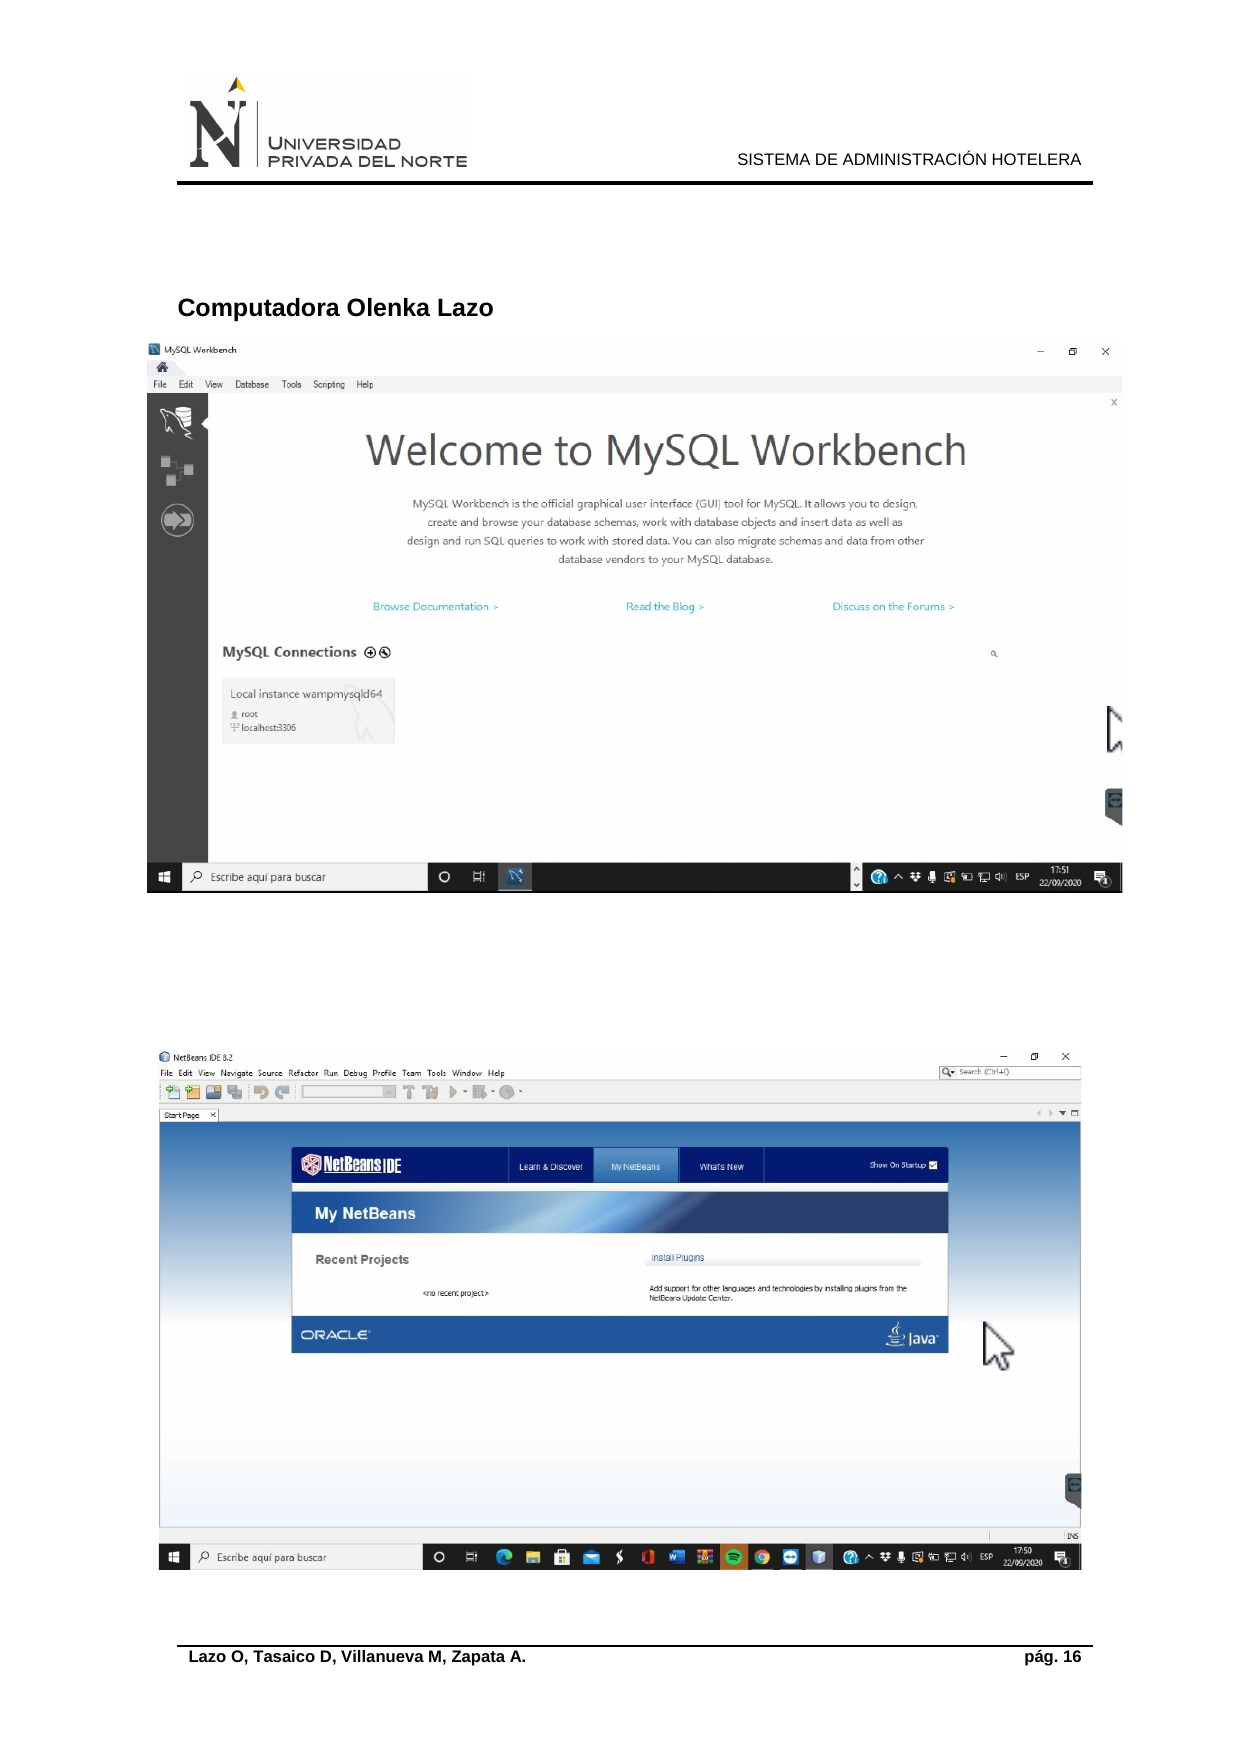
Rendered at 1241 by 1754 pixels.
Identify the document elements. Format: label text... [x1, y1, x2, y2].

text Computadora Olenka Lazo [177, 293, 1092, 322]
picture [147, 342, 1123, 893]
picture [158, 1050, 1082, 1570]
picture [188, 73, 469, 169]
